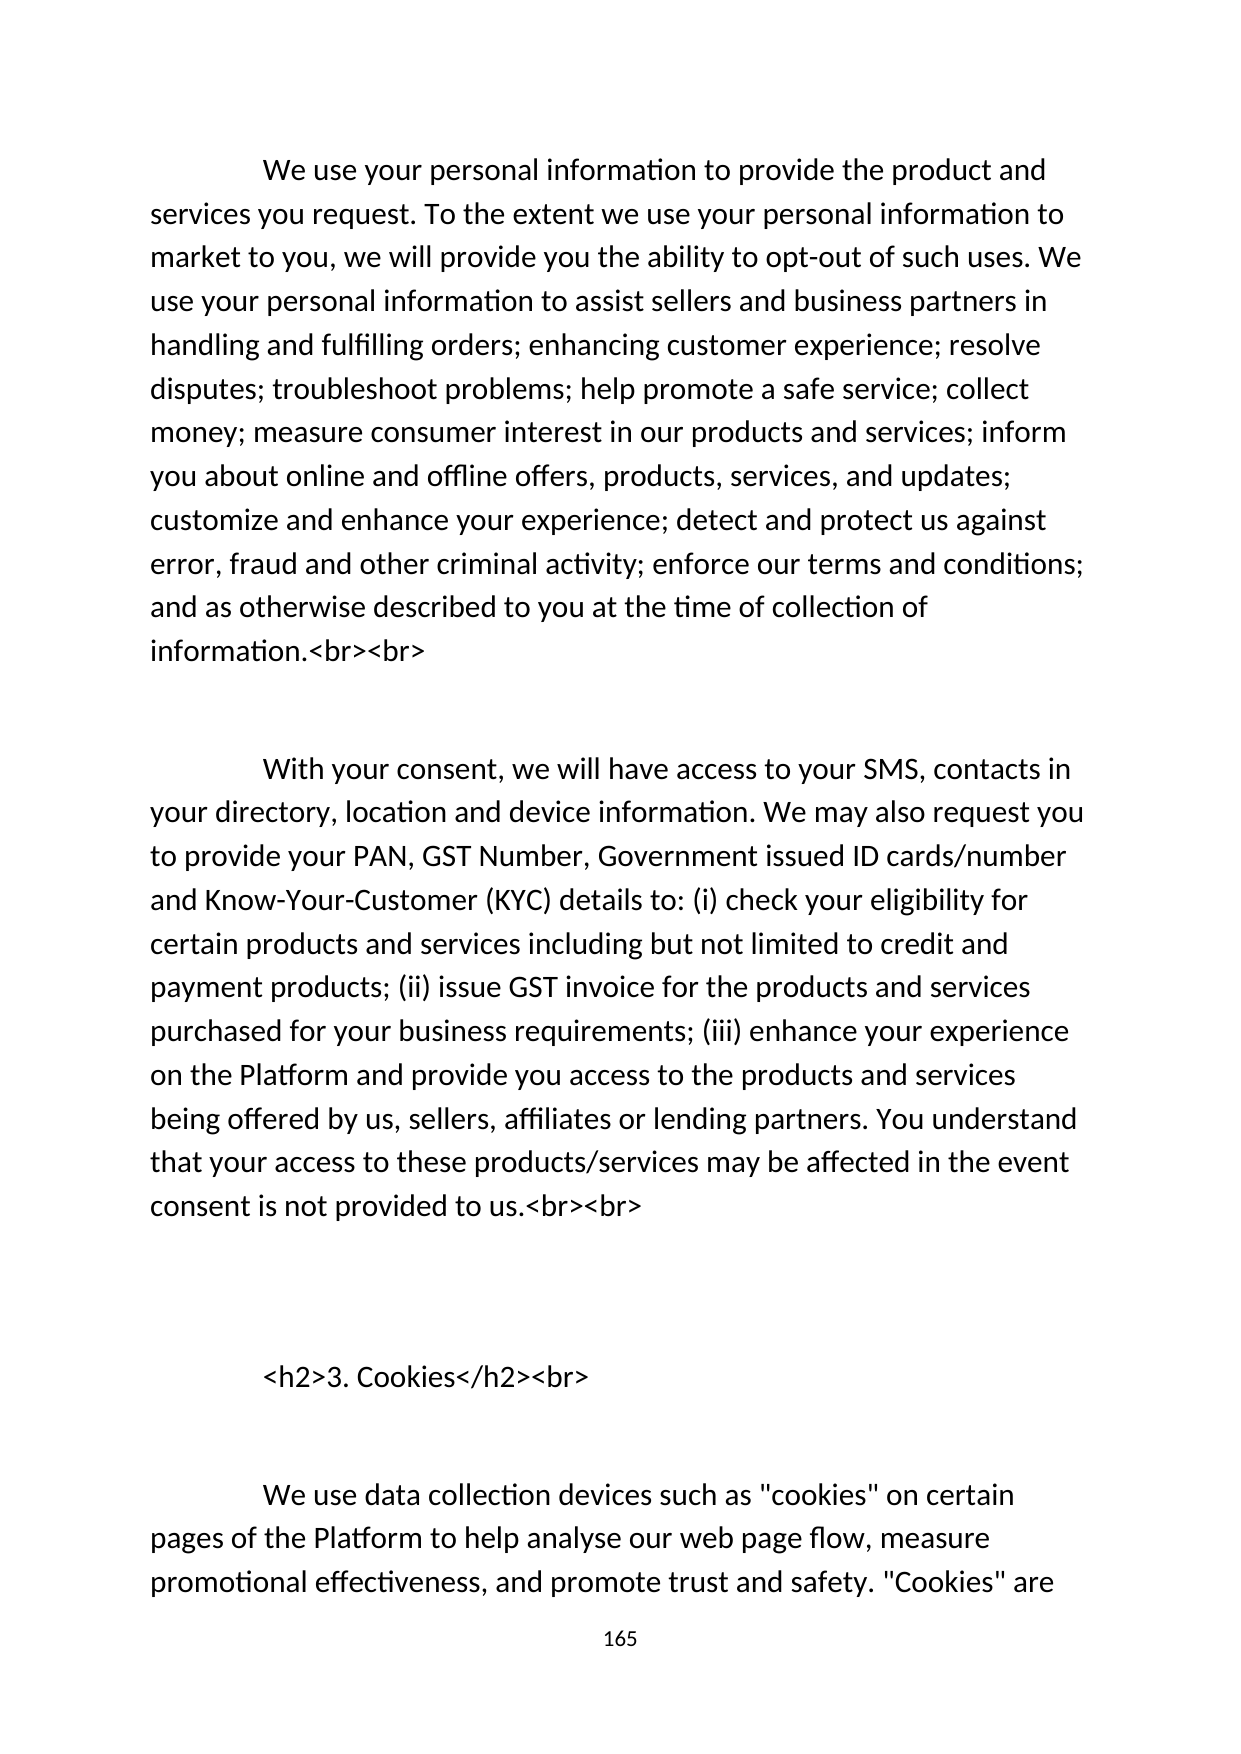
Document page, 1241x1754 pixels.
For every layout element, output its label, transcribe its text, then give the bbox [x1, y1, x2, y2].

text <h2>3. Cookies</h2><br> [150, 1357, 1090, 1395]
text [150, 1474, 1090, 1600]
text With your consent, we will have access to your SMS, contacts in your directory, location and device information. We may also request you to provide your PAN, GST Number, Government issued ID cards/number and Know-Your-Customer (KYC) details to: (i) check your eligibility for certain products and services including but not limited to credit and payment products; (ii) issue GST invoice for the products and services purchased for your business requirements; (iii) enhance your experience on the Platform and provide you access to the products and services being offered by us, sellers, affiliates or lending partners. You understand that your access to these products/services may be affected in the event consent is not provided to us.<br><br> [150, 749, 1090, 1224]
text We use your personal information to provide the product and services you request. To the extent we use your personal information to market to you, we will provide you the ability to opt-out of such uses. We use your personal information to assist sellers and business partners in handling and fulfilling orders; enhancing customer experience; resolve disputes; troubleshoot problems; help promote a safe service; collect money; measure consumer interest in our products and services; inform you about online and offline offers, products, services, and updates; customize and enhance your experience; detect and protect us against error, fraud and other criminal activity; enforce our terms and conditions; and as otherwise described to you at the time of collection of information.<br><br> [150, 150, 1090, 669]
